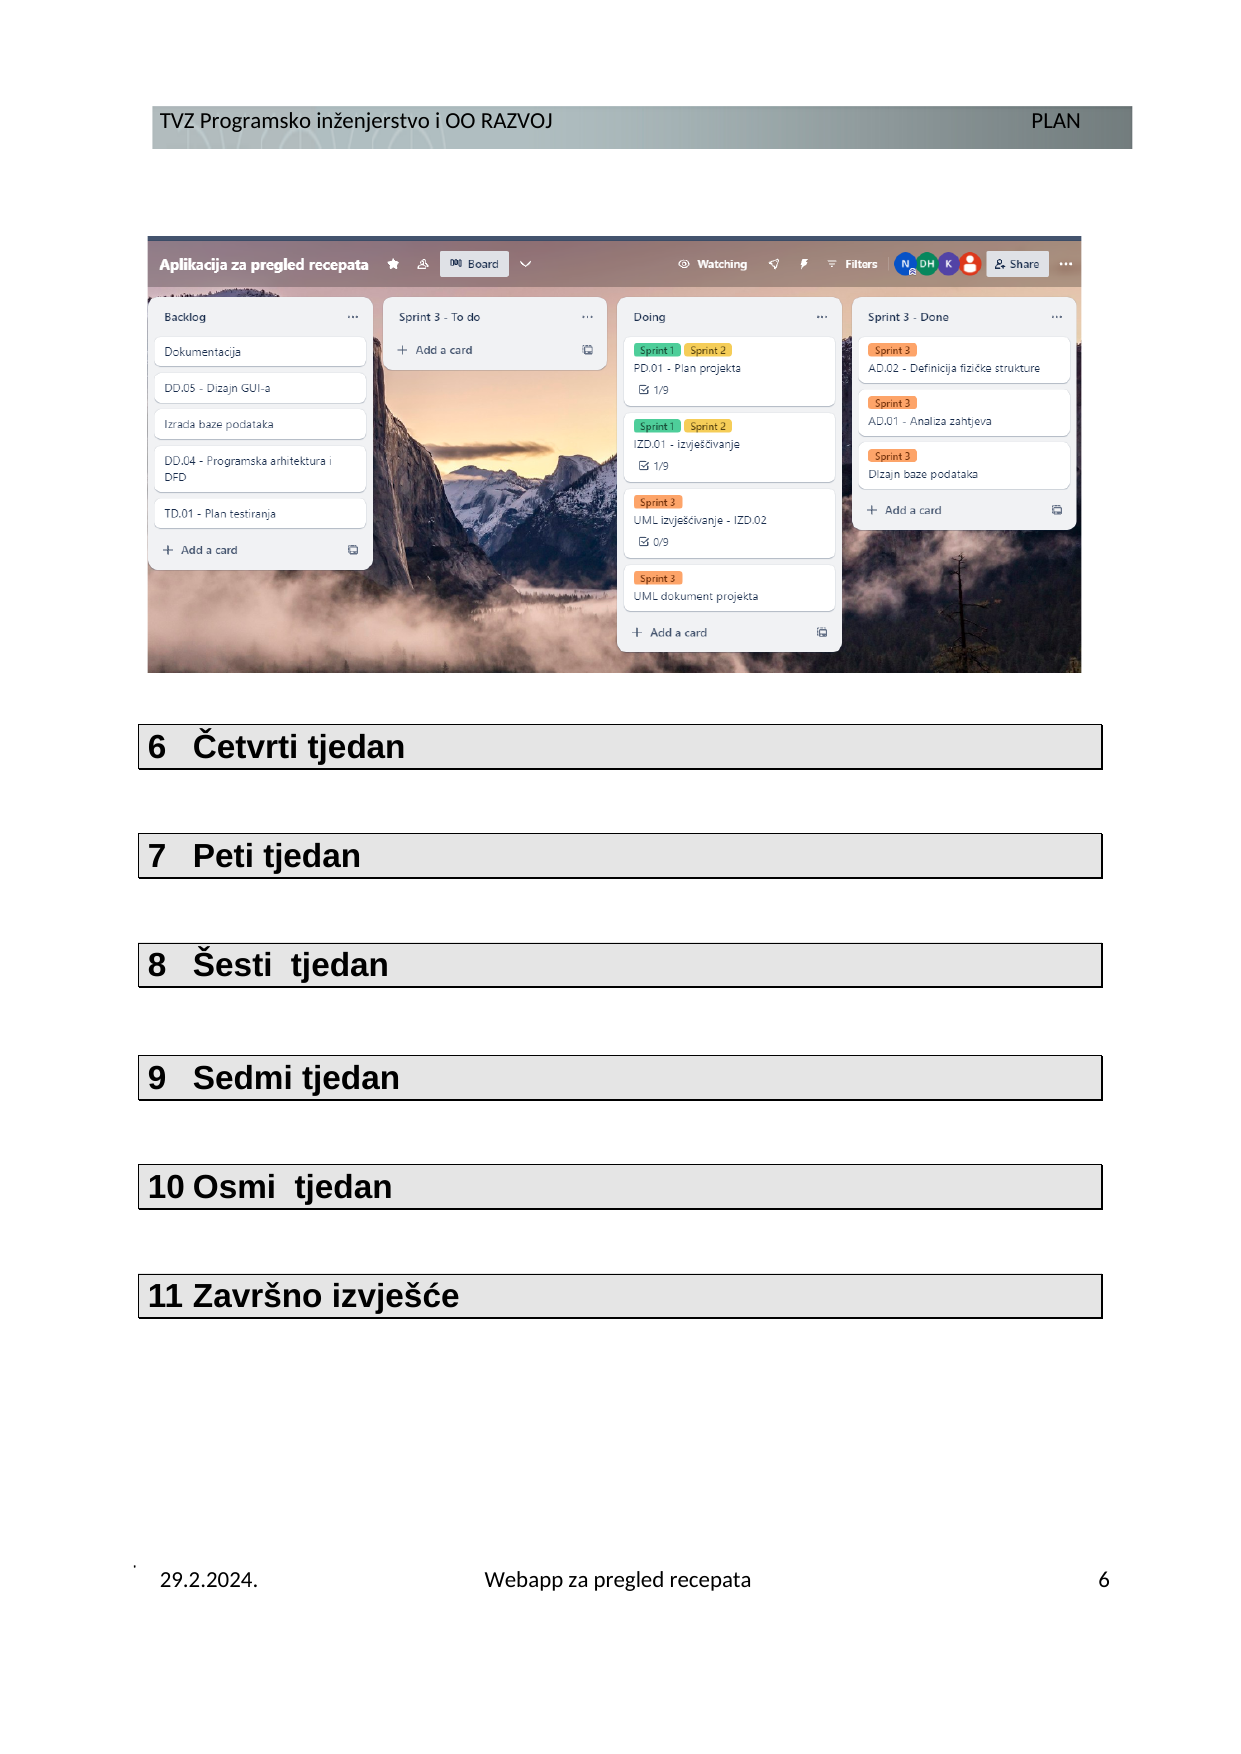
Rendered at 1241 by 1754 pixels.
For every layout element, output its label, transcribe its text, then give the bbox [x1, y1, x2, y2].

subtitle Osmi tjedan [139, 1165, 1101, 1208]
subtitle Peti tjedan [139, 834, 1101, 877]
picture [152, 106, 1133, 149]
subtitle Šesti tjedan [139, 944, 1101, 986]
subtitle Sedmi tjedan [139, 1056, 1101, 1099]
subtitle Četvrti tjedan [139, 725, 1101, 768]
picture [147, 236, 1082, 673]
subtitle Završno izvješće [139, 1275, 1101, 1317]
